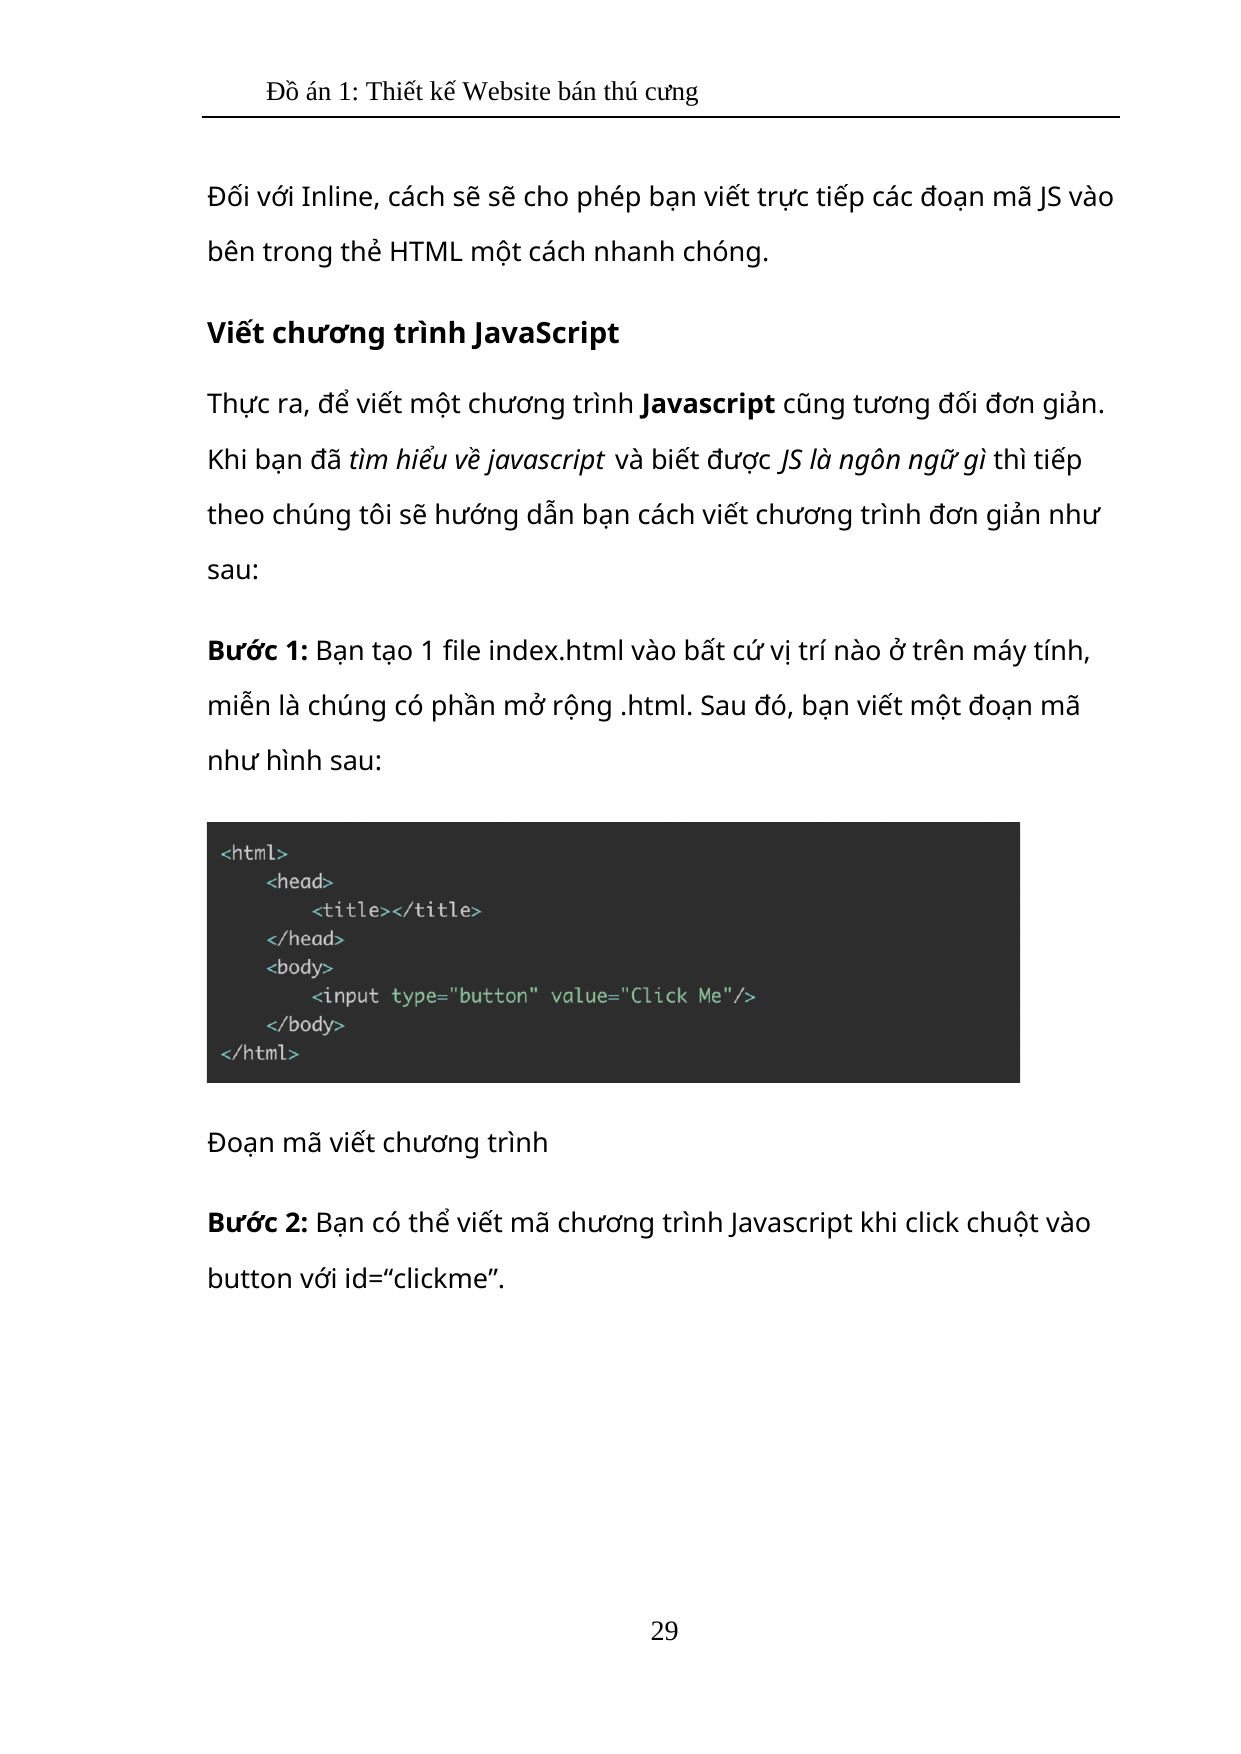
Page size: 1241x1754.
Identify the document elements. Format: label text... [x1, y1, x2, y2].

text Bước 2: Bạn có thể viết mã chương trình Javascript khi click chuột vào button với id=“clickme”. [207, 1204, 1122, 1296]
subtitle Viết chương trình JavaScript [207, 313, 1122, 352]
text Đoạn mã viết chương trình [207, 1123, 1122, 1160]
picture [206, 822, 1021, 1083]
text Bước 1: Bạn tạo 1 file index.html vào bất cứ vị trí nào ở trên máy tính, miễn là chúng có phần mở rộng .html. Sau đó, bạn viết một đoạn mã như hình sau: [207, 631, 1122, 778]
text Đối với Inline, cách sẽ sẽ cho phép bạn viết trực tiếp các đoạn mã JS vào bên trong thẻ HTML một cách nhanh chóng. [207, 177, 1122, 269]
text Thực ra, để viết một chương trình Javascript cũng tương đối đơn giản. Khi bạn đã tìm hiểu về javascript và biết được JS là ngôn ngữ gì thì tiếp theo chúng tôi sẽ hướng dẫn bạn cách viết chương trình đơn giản như sau: [207, 385, 1122, 588]
